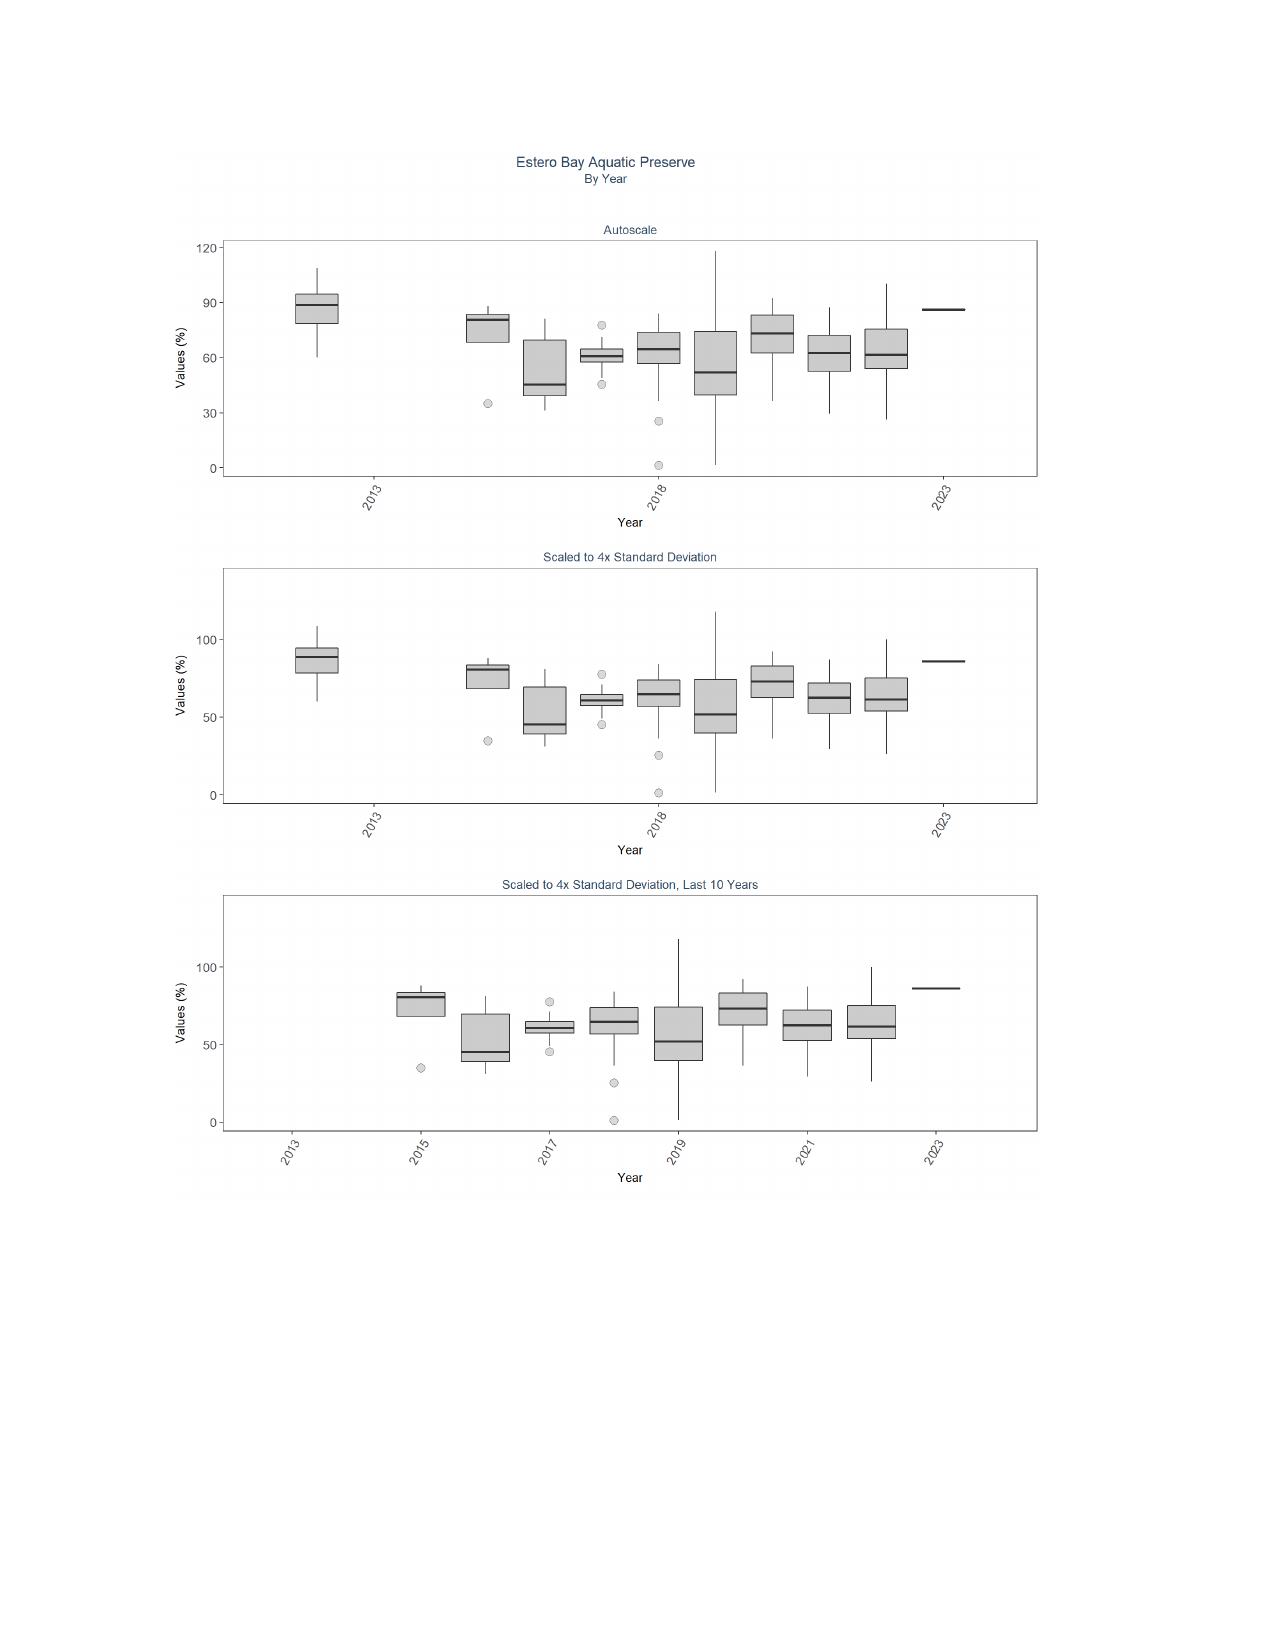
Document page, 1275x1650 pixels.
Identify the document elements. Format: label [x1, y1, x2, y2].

picture [168, 150, 1044, 1200]
